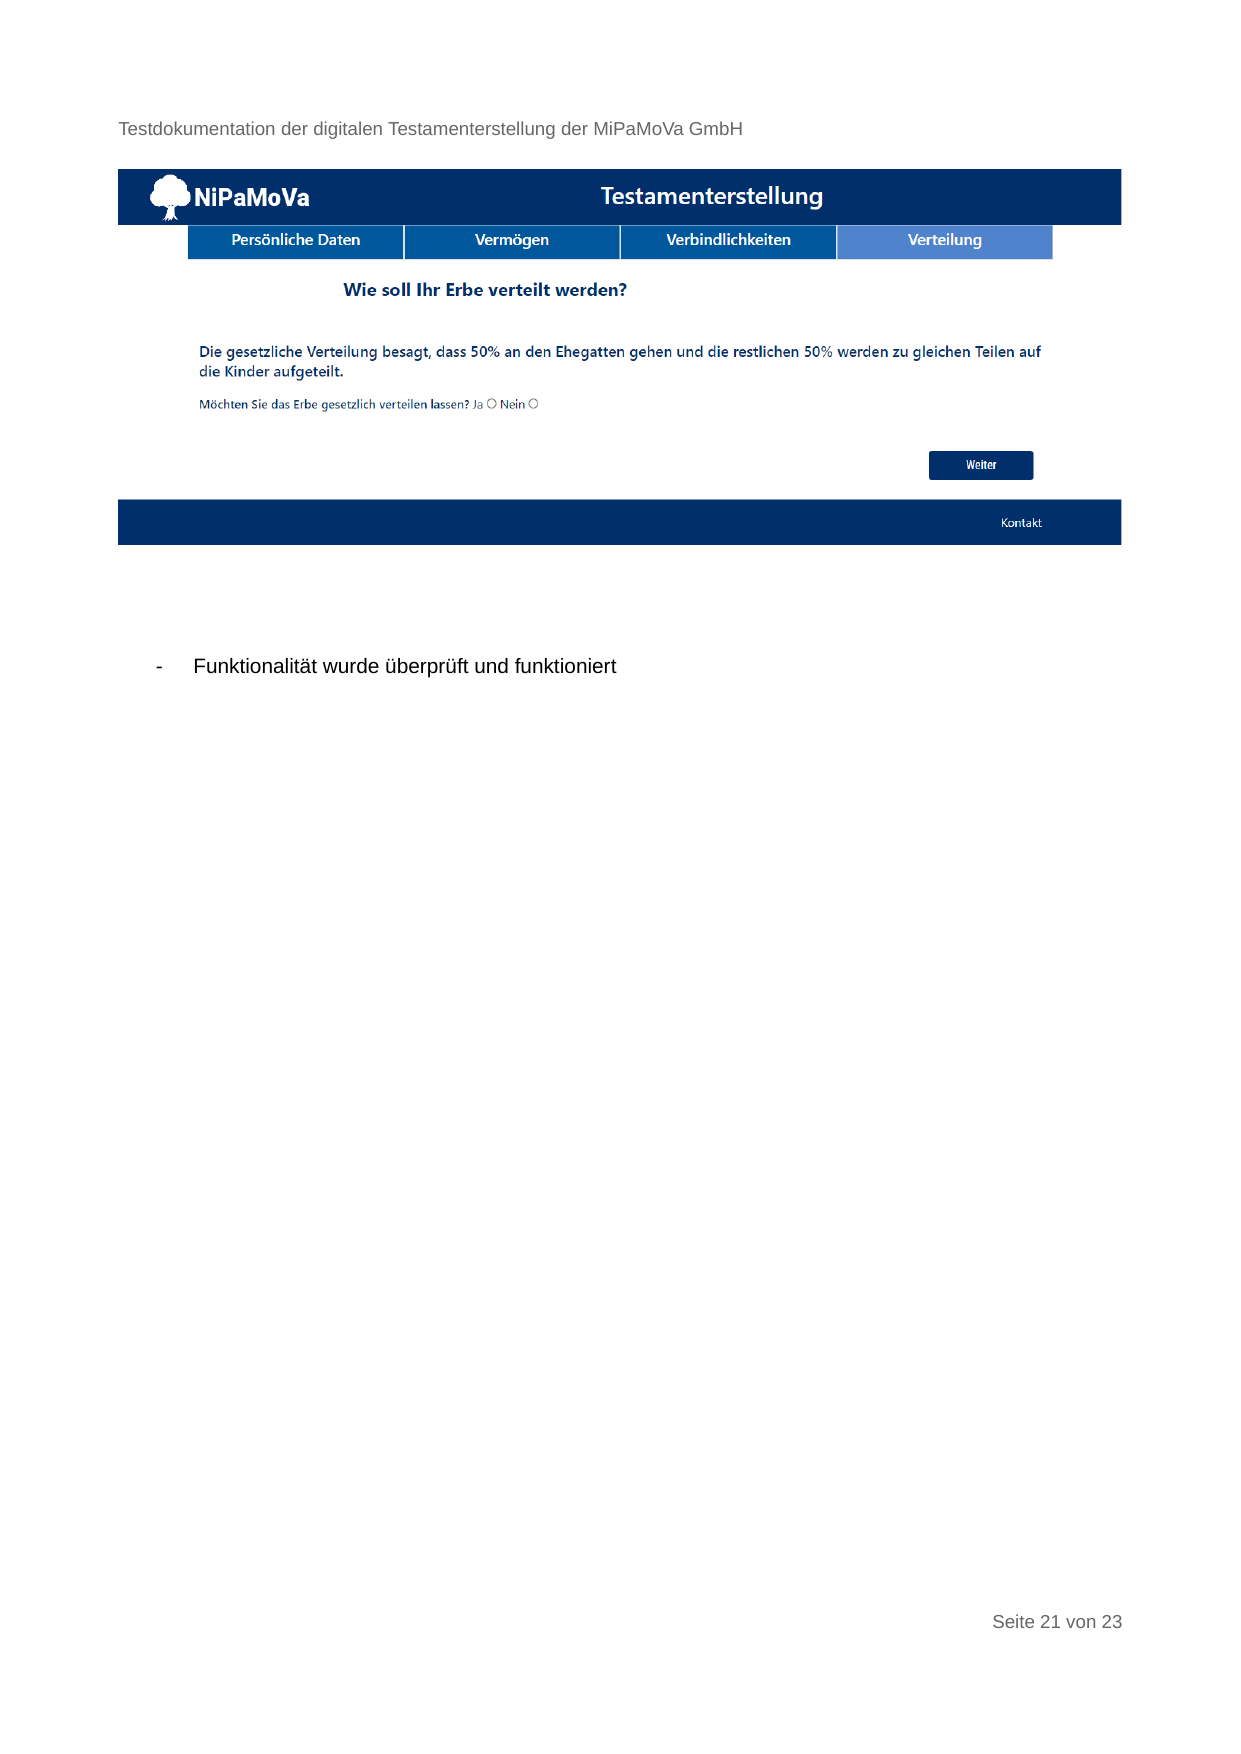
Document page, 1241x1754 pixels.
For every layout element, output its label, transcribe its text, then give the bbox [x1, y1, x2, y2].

picture [118, 169, 1122, 632]
list Funktionalität wurde überprüft und funktioniert [156, 654, 1122, 678]
